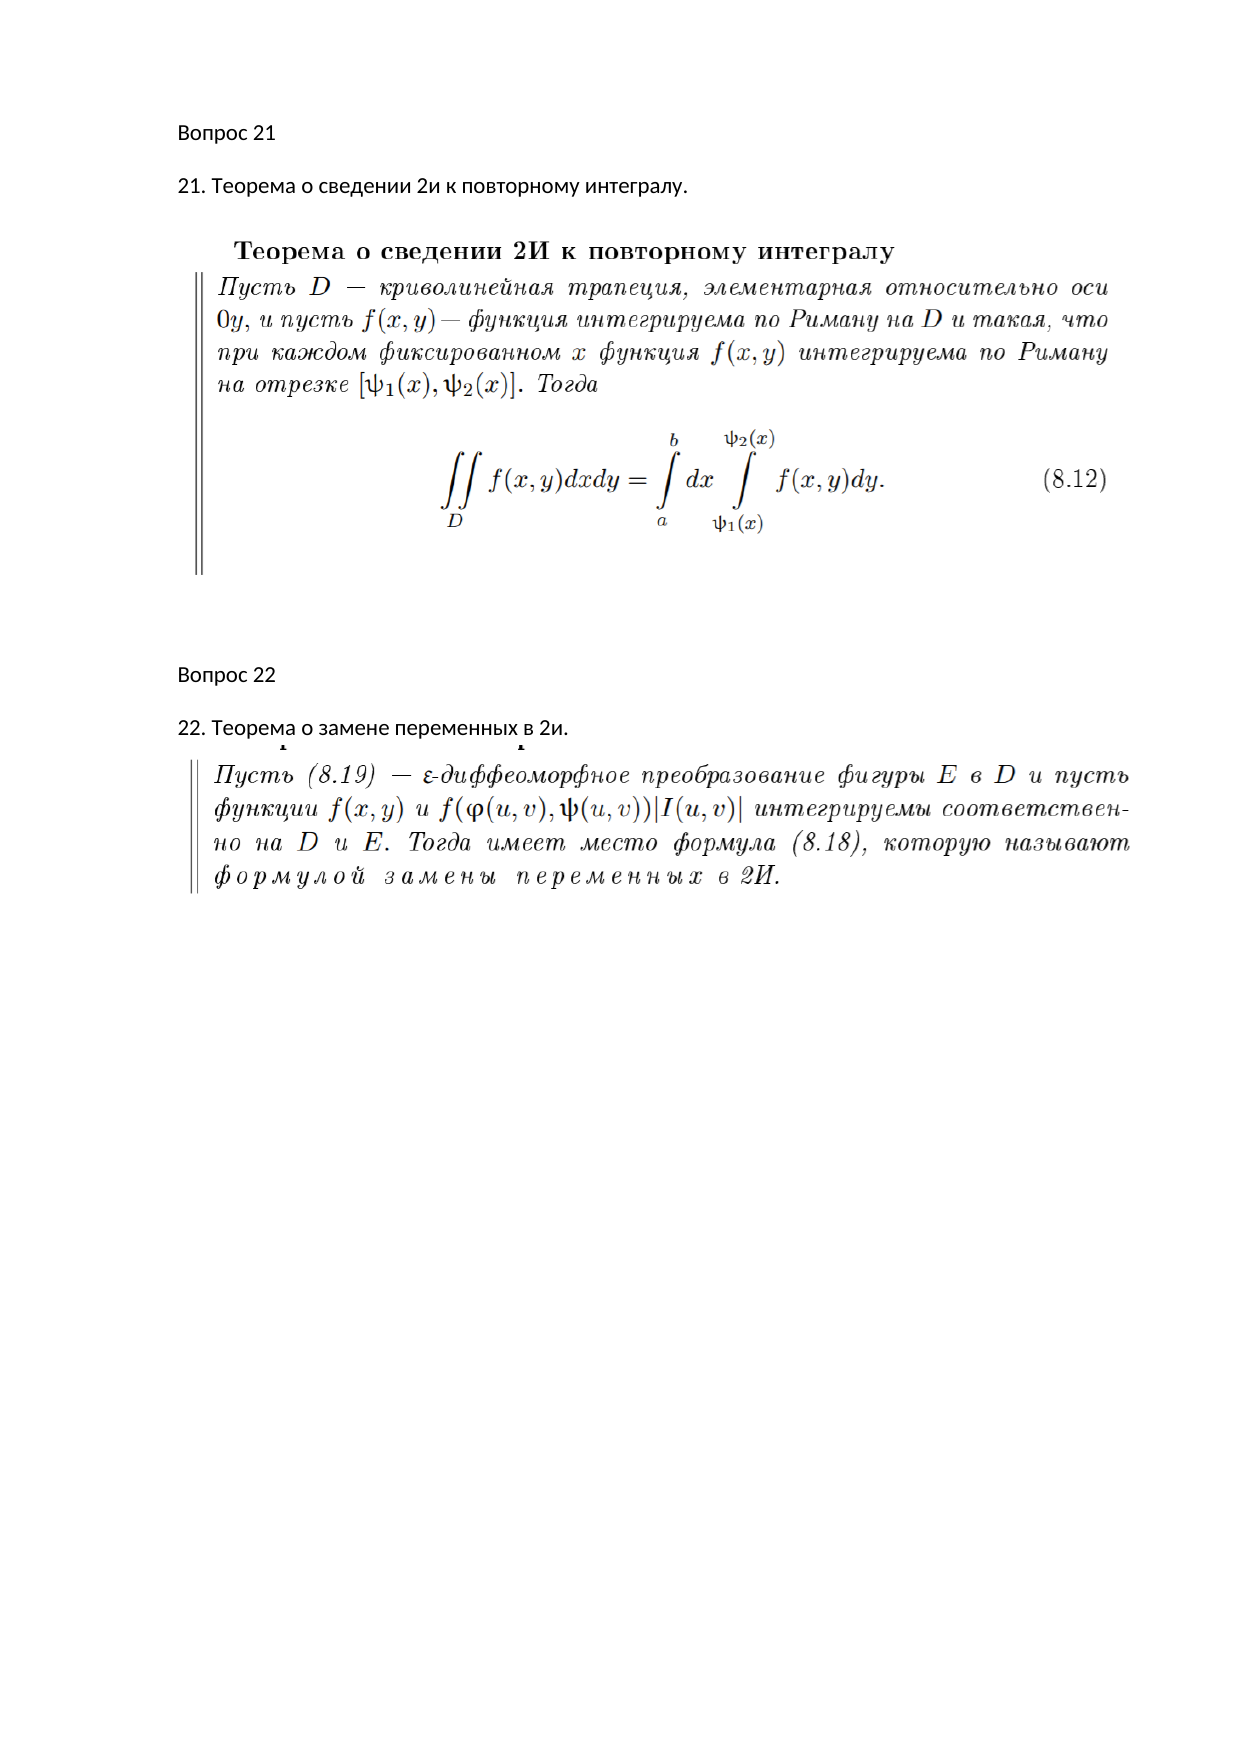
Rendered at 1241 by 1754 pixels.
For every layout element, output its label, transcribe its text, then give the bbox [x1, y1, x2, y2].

text 21. Теорема о сведении 2и к повторному интегралу. [177, 171, 1152, 199]
text 22. Теорема о замене переменных в 2и. [177, 713, 1152, 745]
text Вопрос 22 [177, 660, 1152, 688]
picture [177, 745, 1152, 900]
text Вопрос 21 [177, 118, 1152, 146]
picture [177, 224, 1152, 582]
